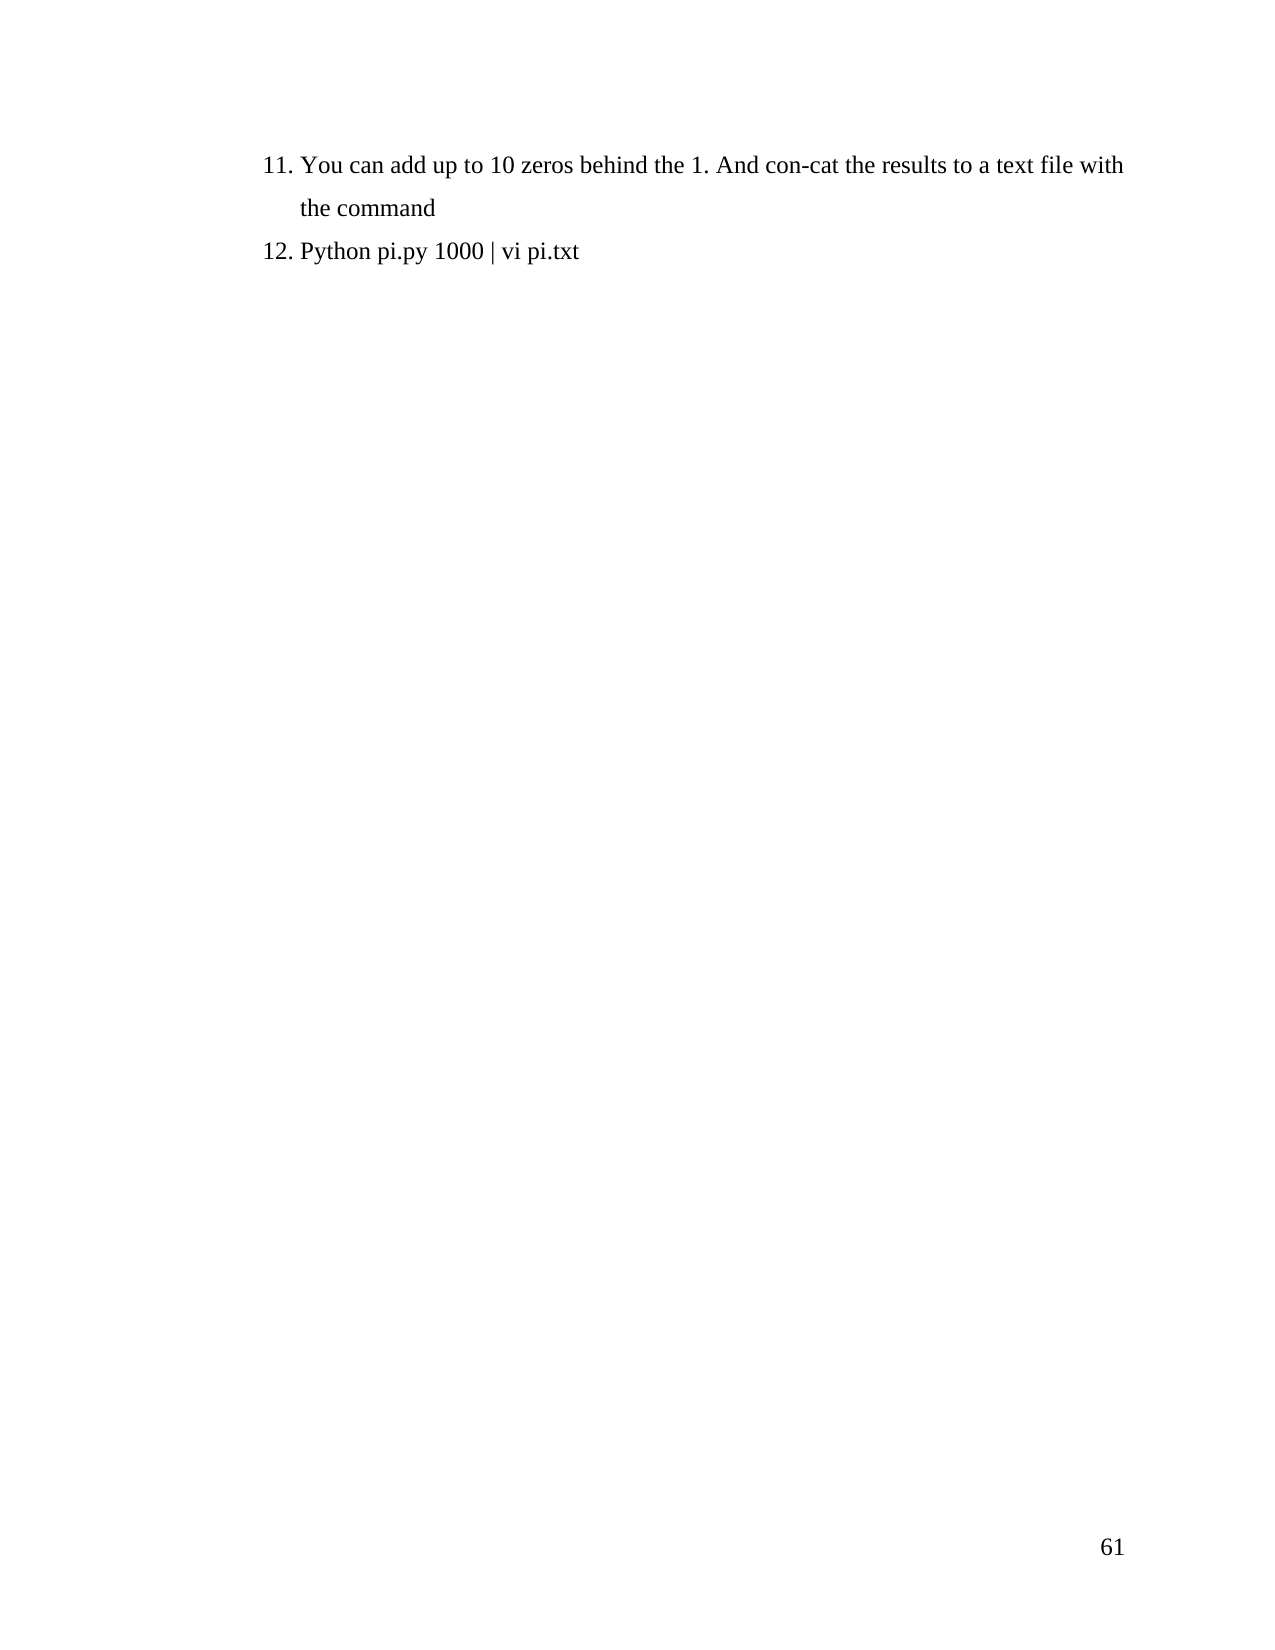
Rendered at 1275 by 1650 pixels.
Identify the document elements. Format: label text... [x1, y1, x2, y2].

list Python pi.py 1000 | vi pi.txt [262, 236, 1125, 265]
list You can add up to 10 zeros behind the 1. And con-cat the results to a text file with the command [262, 150, 1125, 222]
